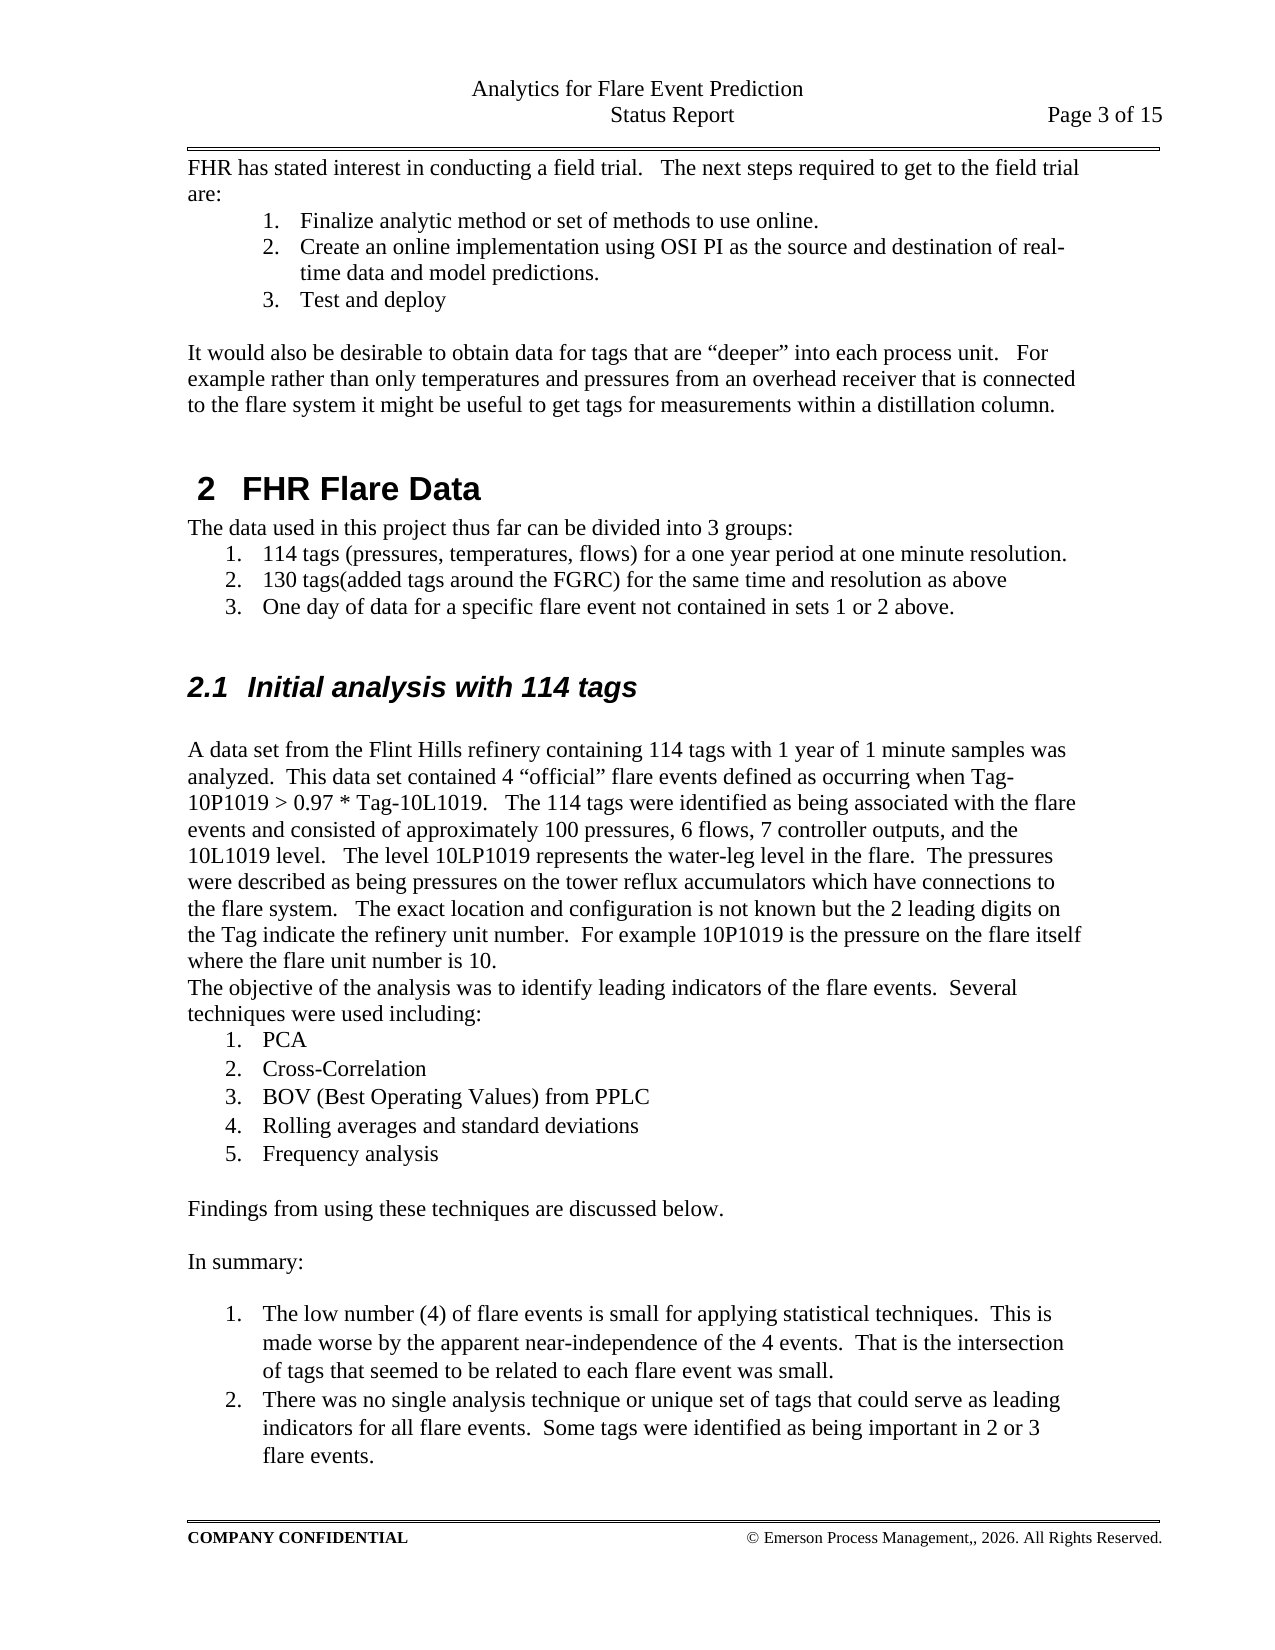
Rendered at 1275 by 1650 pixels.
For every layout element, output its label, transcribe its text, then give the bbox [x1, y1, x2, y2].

list 114 tags (pressures, temperatures, flows) for a one year period at one minute resolution. [225, 540, 1087, 566]
list Rolling averages and standard deviations [225, 1112, 1087, 1138]
list Finalize analytic method or set of methods to use online. [262, 207, 1087, 233]
list Findings from using these techniques are discussed below. [187, 1195, 1087, 1221]
list One day of data for a specific flare event not contained in sets 1 or 2 above. [225, 593, 1087, 619]
subtitle Initial analysis with 114 tags [187, 670, 1087, 704]
list There was no single analysis technique or unique set of tags that could serve as leading indicators for all flare events. Some tags were identified as being important in 2 or 3 flare events. [225, 1386, 1087, 1469]
list BOV (Best Operating Values) from PPLC [225, 1083, 1087, 1110]
list PCA [225, 1026, 1087, 1053]
list Create an online implementation using OSI PI as the source and destination of real-time data and model predictions. [262, 233, 1087, 286]
text A data set from the Flint Hills refinery containing 114 tags with 1 year of 1 minute samples was analyzed. This data set contained 4 “official” flare events defined as occurring when Tag-10P1019 > 0.97 * Tag-10L1019. The 114 tags were identified as being associated with the flare events and consisted of approximately 100 pressures, 6 flows, 7 controller outputs, and the 10L1019 level. The level 10LP1019 represents the water-leg level in the flare. The pressures were described as being pressures on the tower reflux accumulators which have connections to the flare system. The exact location and configuration is not known but the 2 leading digits on the Tag indicate the refinery unit number. For example 10P1019 is the pressure on the flare itself where the flare unit number is 10. [187, 737, 1087, 974]
text FHR has stated interest in conducting a field trial. The next steps required to get to the field trial are: [187, 154, 1087, 207]
text It would also be desirable to obtain data for tags that are “deeper” into each process unit. For example rather than only temperatures and pressures from an overhead receiver that is connected to the flare system it might be useful to get tags for measurements within a distillation column. [187, 338, 1087, 418]
list In summary: [187, 1248, 1087, 1274]
list Frequency analysis [225, 1140, 1087, 1167]
list Test and deploy [262, 286, 1087, 312]
text The data used in this project thus far can be divided into 3 groups: [187, 514, 1087, 540]
list Cross-Correlation [225, 1055, 1087, 1081]
list 130 tags(added tags around the FGRC) for the same time and resolution as above [225, 566, 1087, 593]
list The low number (4) of flare events is small for applying statistical techniques. This is made worse by the apparent near-independence of the 4 events. That is the intersection of tags that seemed to be related to each flare event was small. [225, 1300, 1087, 1384]
subtitle FHR Flare Data [197, 469, 1087, 507]
text The objective of the analysis was to identify leading indicators of the flare events. Several techniques were used including: [187, 974, 1087, 1026]
